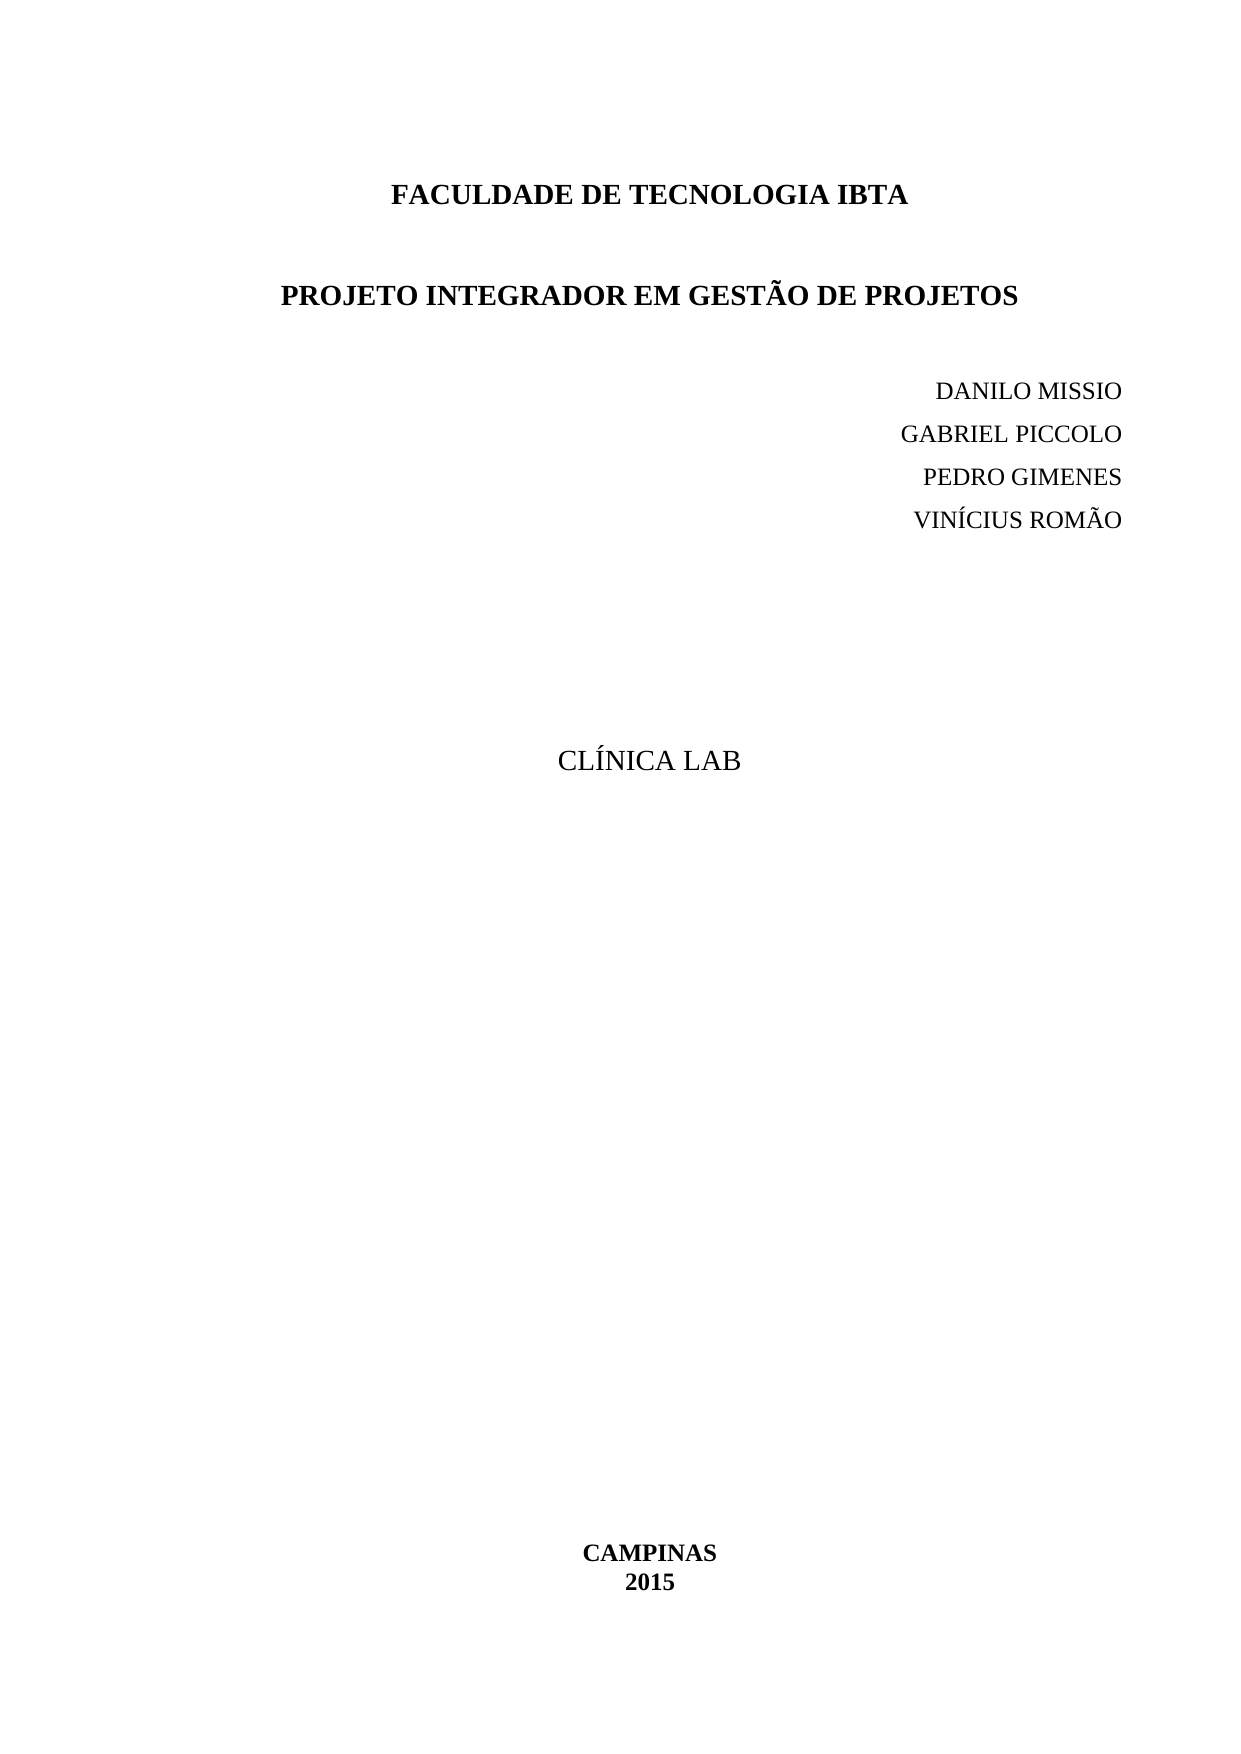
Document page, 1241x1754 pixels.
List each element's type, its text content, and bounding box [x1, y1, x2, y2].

title CAMPINAS [177, 1538, 1122, 1567]
text FACULDADE DE TECNOLOGIA IBTA [177, 177, 1122, 211]
text PROJETO INTEGRADOR EM GESTÃO DE PROJETOS [177, 227, 1122, 311]
text Danilo MISSIO Gabriel PICCOLO Pedro GIMENES Vinícius ROMÃO [177, 328, 1122, 577]
title 2015 [177, 1567, 1122, 1596]
text CLÍNICA LAB [177, 743, 1122, 776]
